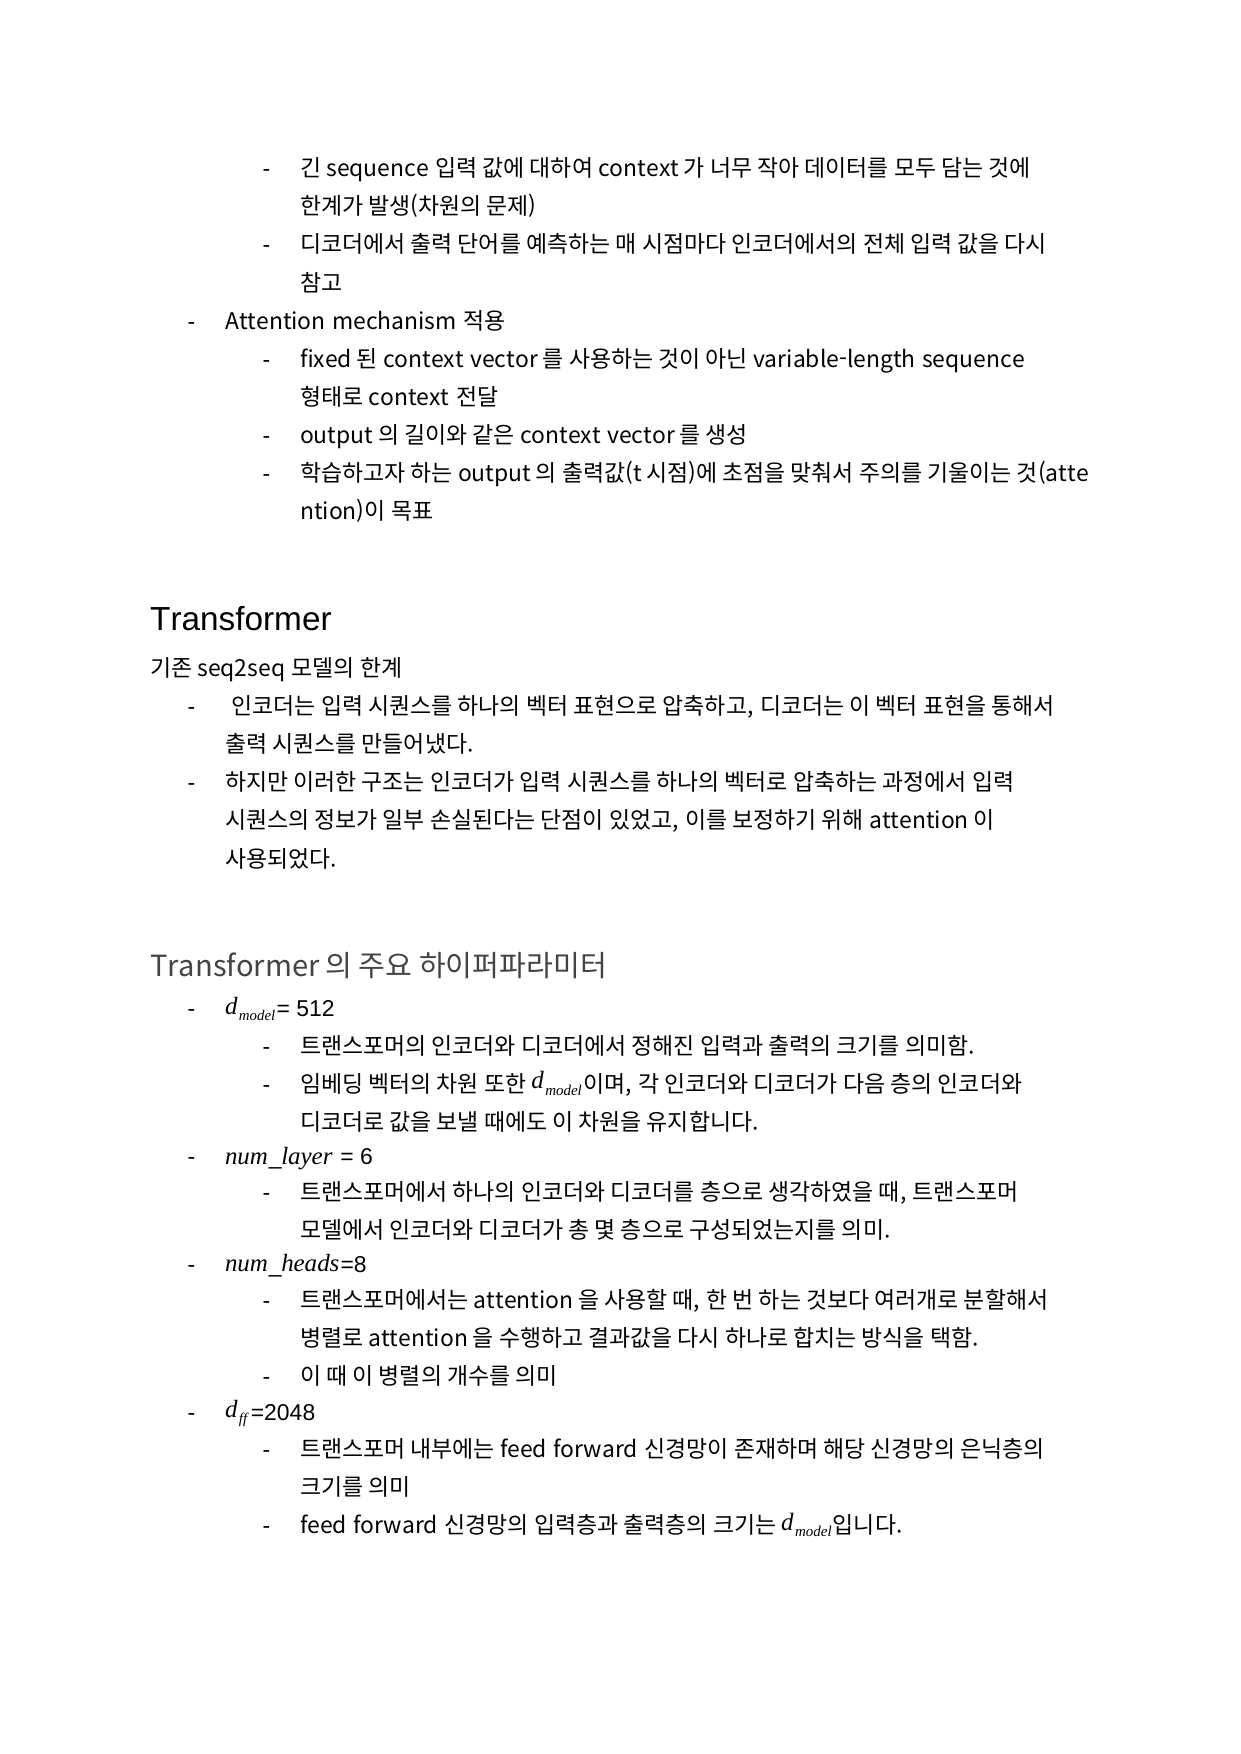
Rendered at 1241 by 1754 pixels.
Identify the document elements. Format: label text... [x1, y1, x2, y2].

list 이 때 이 병렬의 개수를 의미 [262, 1358, 1090, 1391]
list 인코더는 입력 시퀀스를 하나의 벡터 표현으로 압축하고, 디코더는 이 벡터 표현을 통해서 출력 시퀀스를 만들어냈다. [187, 688, 1090, 759]
list _=8 [187, 1250, 1090, 1278]
subtitle Transformer의 주요 하이퍼파라미터 [150, 942, 1090, 984]
list fixed된 context vector를 사용하는 것이 아닌 variable-length sequence 형태로 context 전달 [262, 341, 1090, 412]
list =2048 [187, 1396, 1090, 1427]
list 긴 sequence 입력 값에 대하여 context가 너무 작아 데이터를 모두 담는 것에 한계가 발생(차원의 문제) [262, 150, 1090, 221]
list 학습하고자 하는 output의 출력값(t시점)에 초점을 맞춰서 주의를 기울이는 것(attention)이 목표 [262, 455, 1090, 526]
list 트랜스포머에서는 attention을 사용할 때, 한 번 하는 것보다 여러개로 분할해서 병렬로 attention을 수행하고 결과값을 다시 하나로 합치는 방식을 택함. [262, 1282, 1090, 1353]
text 기존 seq2seq 모델의 한계 [150, 650, 1090, 683]
subtitle Transformer [150, 599, 1090, 637]
list _ = 6 [187, 1142, 1090, 1170]
list 임베딩 벡터의 차원 또한 이며, 각 인코더와 디코더가 다음 층의 인코더와 디코더로 값을 보낼 때에도 이 차원을 유지합니다. [262, 1066, 1090, 1137]
list 트랜스포머의 인코더와 디코더에서 정해진 입력과 출력의 크기를 의미함. [262, 1028, 1090, 1061]
list 트랜스포머에서 하나의 인코더와 디코더를 층으로 생각하였을 때, 트랜스포머 모델에서 인코더와 디코더가 총 몇 층으로 구성되었는지를 의미. [262, 1174, 1090, 1245]
list = 512 [187, 993, 1090, 1024]
list 하지만 이러한 구조는 인코더가 입력 시퀀스를 하나의 벡터로 압축하는 과정에서 입력 시퀀스의 정보가 일부 손실된다는 단점이 있었고, 이를 보정하기 위해 attention이 사용되었다. [187, 764, 1090, 874]
list output의 길이와 같은 context vector를 생성 [262, 417, 1090, 450]
list Attention mechanism 적용 [187, 302, 1090, 336]
list 디코더에서 출력 단어를 예측하는 매 시점마다 인코더에서의 전체 입력 값을 다시 참고 [262, 226, 1090, 298]
list 트랜스포머 내부에는 feed forward 신경망이 존재하며 해당 신경망의 은닉층의 크기를 의미 [262, 1431, 1090, 1502]
list feed forward 신경망의 입력층과 출력층의 크기는 입니다. [262, 1507, 1090, 1541]
